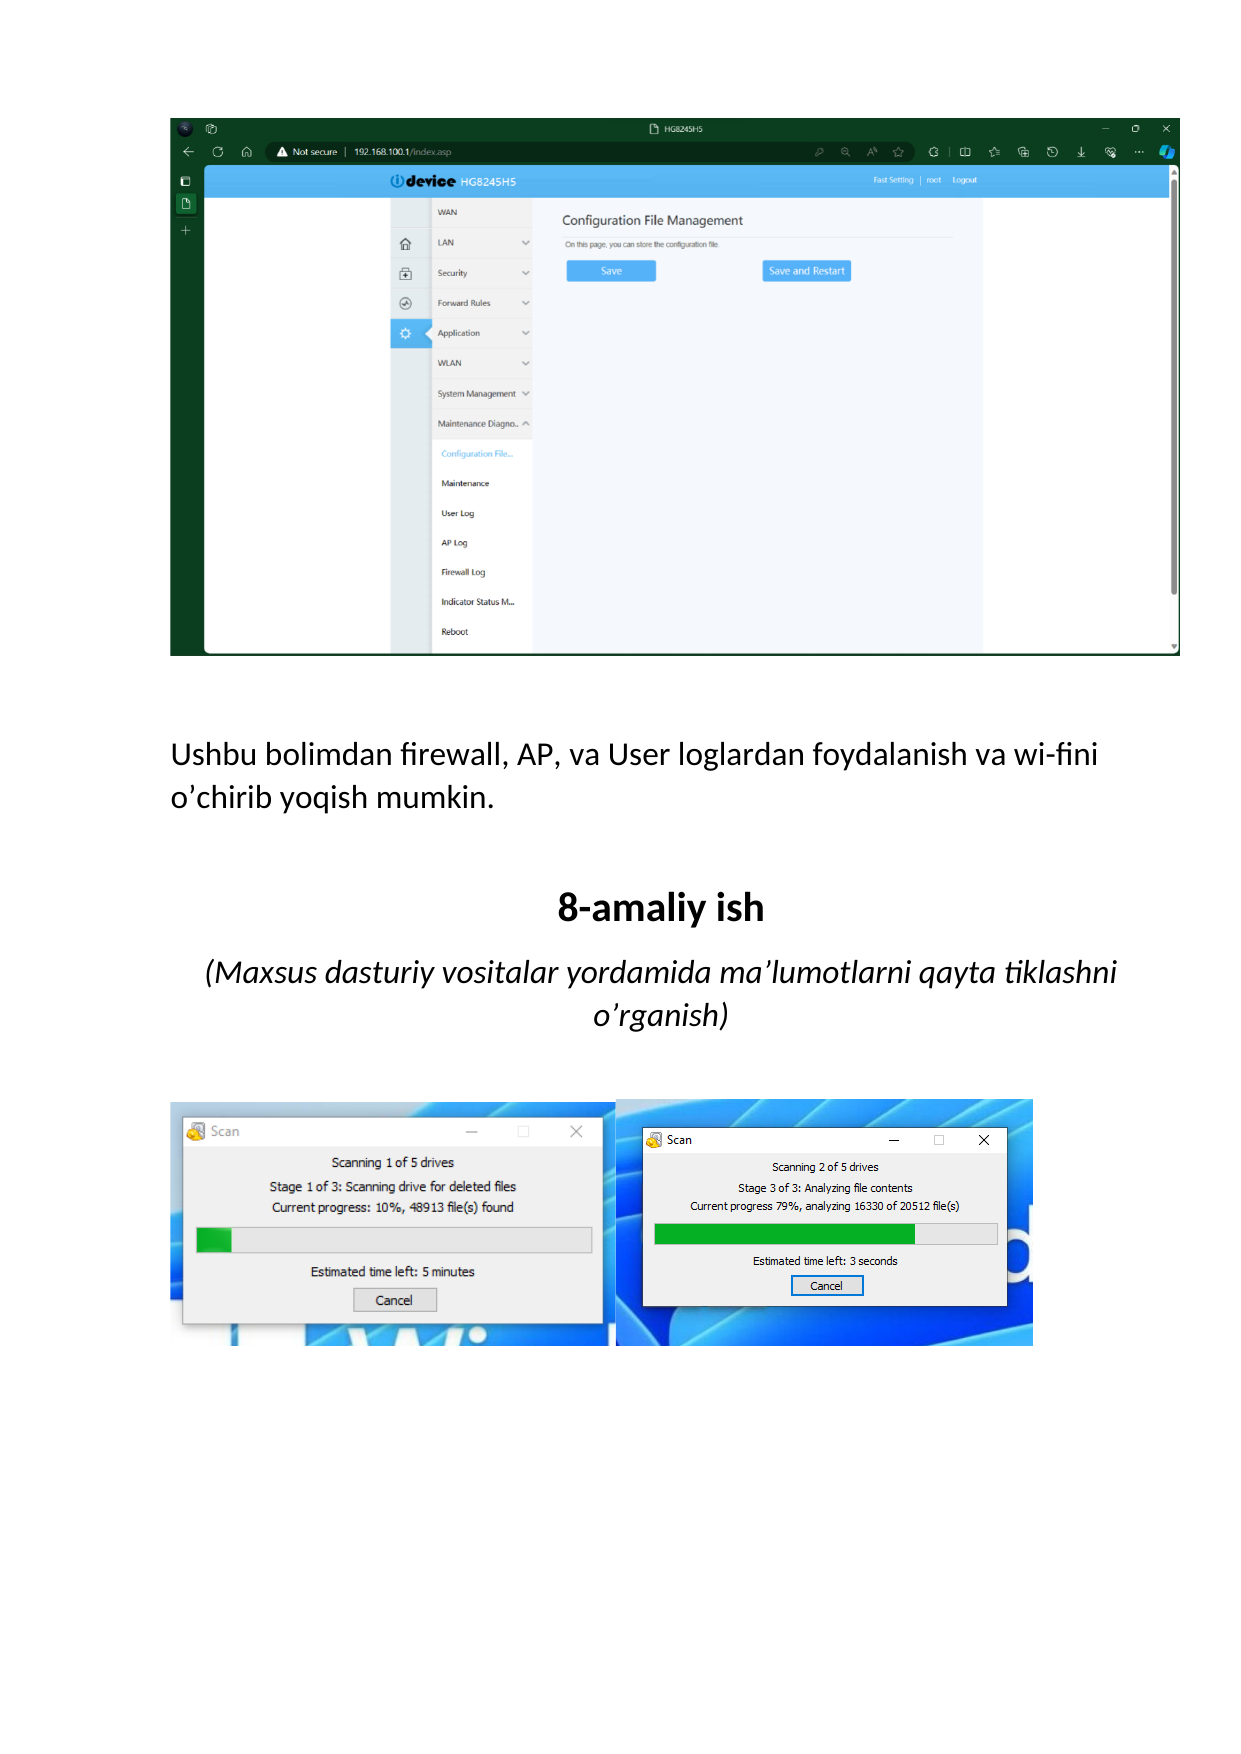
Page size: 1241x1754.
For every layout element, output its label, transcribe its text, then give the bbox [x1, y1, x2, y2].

text Ushbu bolimdan firewall, AP, va User loglardan foydalanish va wi-fini o’chirib yoqish mumkin. [170, 733, 1152, 816]
picture [170, 1099, 1033, 1346]
picture [170, 118, 1180, 656]
text 8-amaliy ish [170, 881, 1152, 932]
text (Maxsus dasturiy vositalar yordamida ma’lumotlarni qayta tiklashni o’rganish) [170, 951, 1152, 1034]
